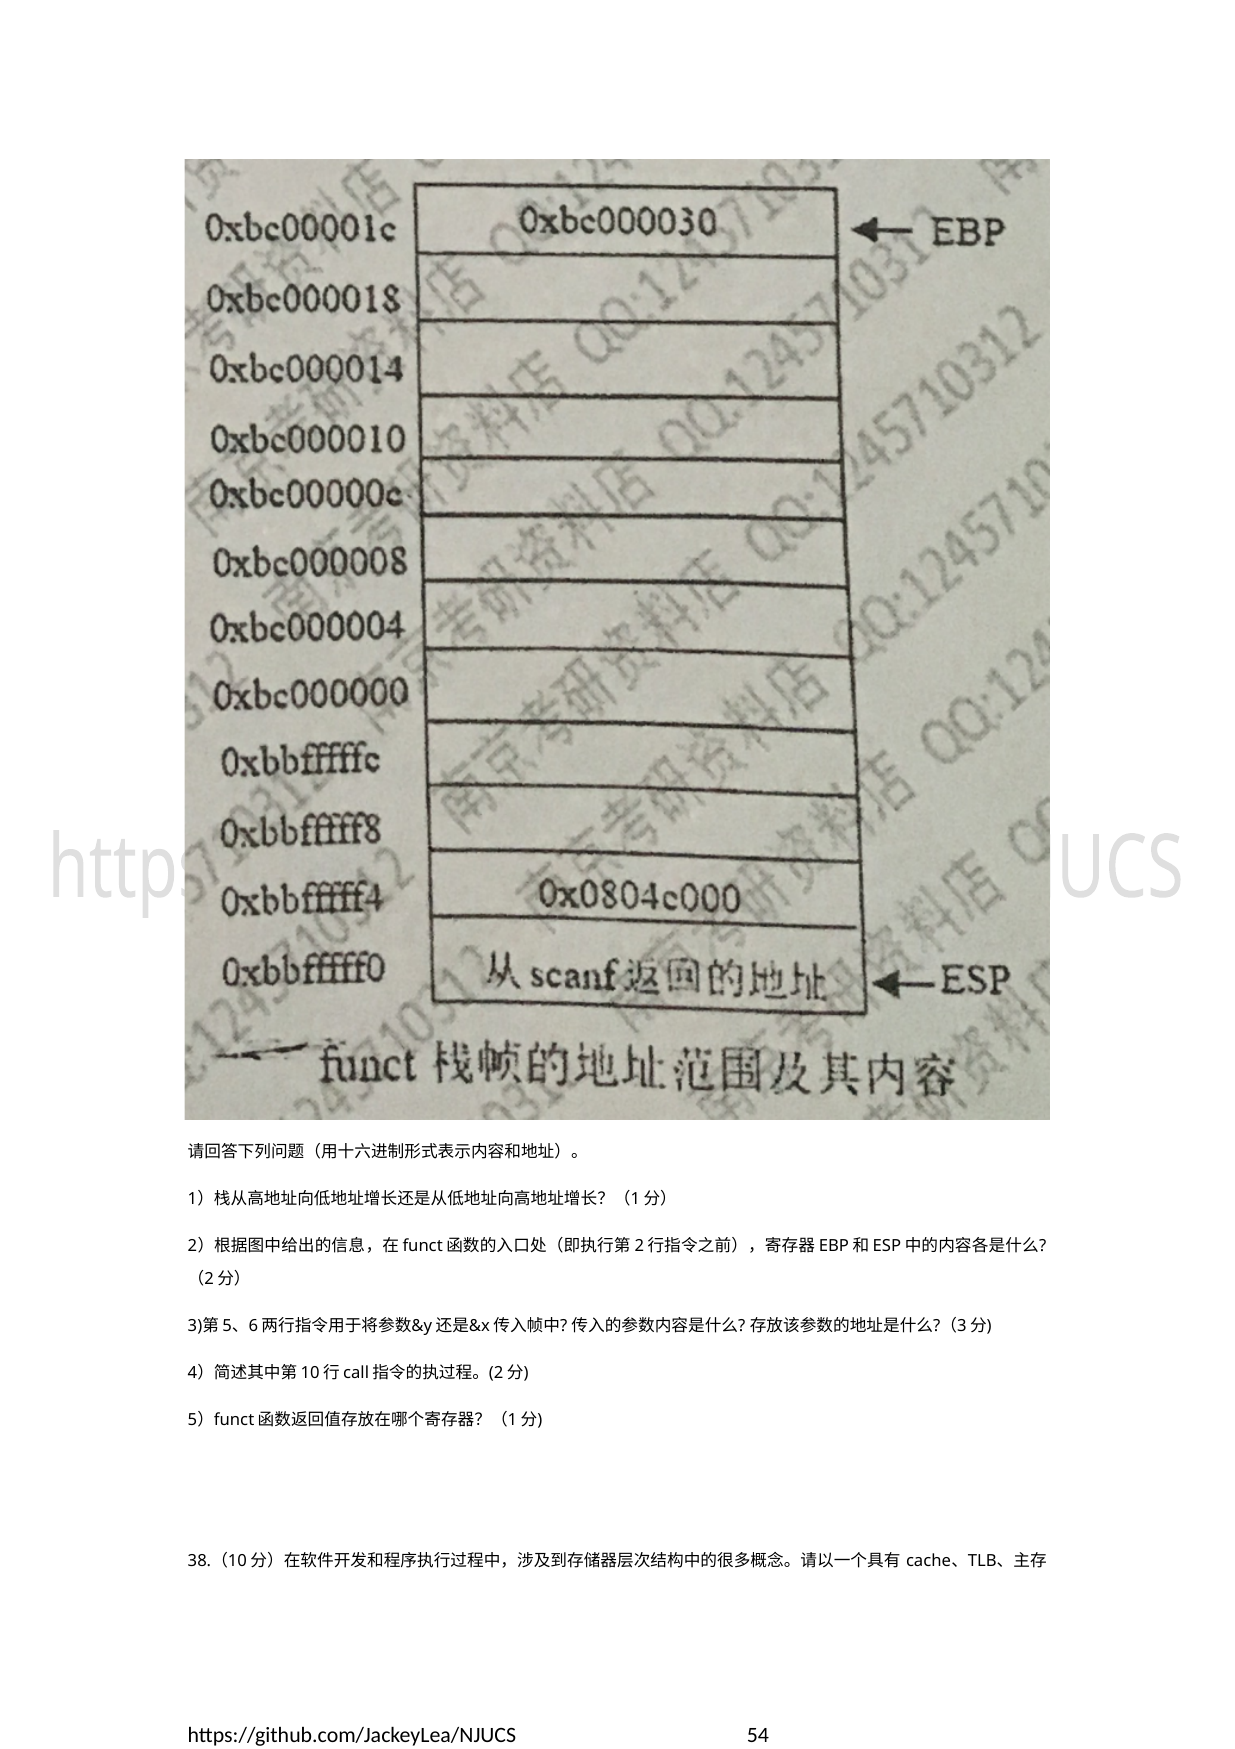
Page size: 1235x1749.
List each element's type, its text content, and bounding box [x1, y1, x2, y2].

text 请回答下列问题（用十六进制形式表示内容和地址）。 [187, 1120, 1047, 1167]
text 4）简述其中第10行call指令的执过程。(2分) [187, 1355, 1047, 1387]
text 1）栈从高地址向低地址增长还是从低地址向高地址增长？（1分） [187, 1181, 1047, 1214]
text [187, 1543, 1047, 1576]
picture [184, 159, 1050, 1120]
text 3)第5、6两行指令用于将参数&y还是&x传入帧中? 传入的参数内容是什么? 存放该参数的地址是什么?（3分) [187, 1308, 1047, 1340]
text 2）根据图中给出的信息，在funct函数的入口处（即执行第2行指令之前），寄存器EBP和ESP中的内容各是什么?（2分） [187, 1228, 1047, 1293]
text 5）funct函数返回值存放在哪个寄存器？（1分) [187, 1402, 1047, 1434]
